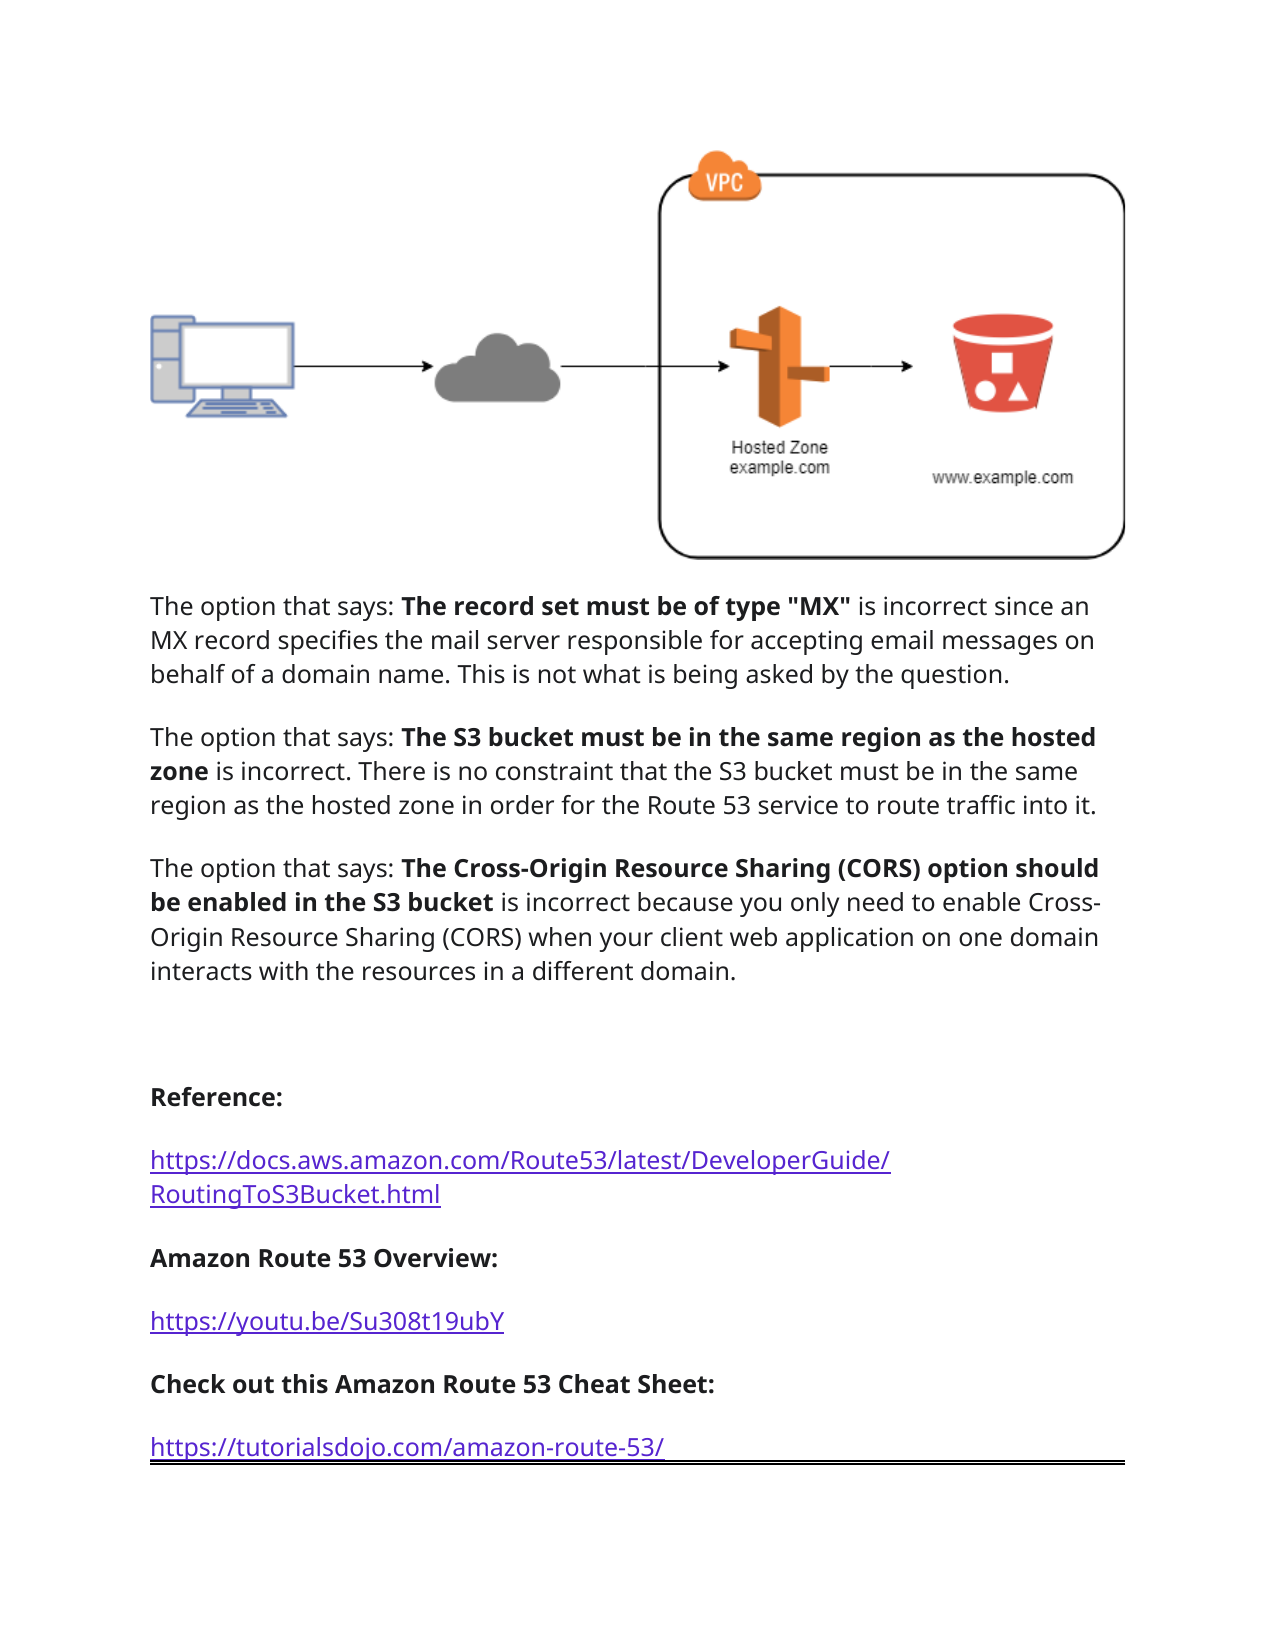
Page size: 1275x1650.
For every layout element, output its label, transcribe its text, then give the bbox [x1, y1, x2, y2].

text https://docs.aws.amazon.com/Route53/latest/DeveloperGuide/RoutingToS3Bucket.html [150, 1143, 1125, 1211]
picture [150, 150, 1125, 560]
text The option that says: The S3 bucket must be in the same region as the hosted zone is incorrect. There is no constraint that the S3 bucket must be in the same region as the hosted zone in order for the Route 53 service to route traffic into it. [150, 720, 1125, 822]
text The option that says: The Cross-Origin Resource Sharing (CORS) option should be enabled in the S3 bucket is incorrect because you only need to enable Cross-Origin Resource Sharing (CORS) when your client web application on one domain interacts with the resources in a different domain. [150, 851, 1125, 987]
text Amazon Route 53 Overview: [150, 1240, 1125, 1274]
text https://tutorialsdojo.com/amazon-route-53/ [150, 1430, 1125, 1460]
text The option that says: The record set must be of type "MX" is incorrect since an MX record specifies the mail server responsible for accepting email messages on behalf of a domain name. This is not what is being asked by the question. [150, 588, 1125, 691]
text Reference: [150, 1080, 1125, 1114]
text https://youtu.be/Su308t19ubY [150, 1303, 1125, 1337]
text Check out this Amazon Route 53 Cheat Sheet: [150, 1367, 1125, 1401]
